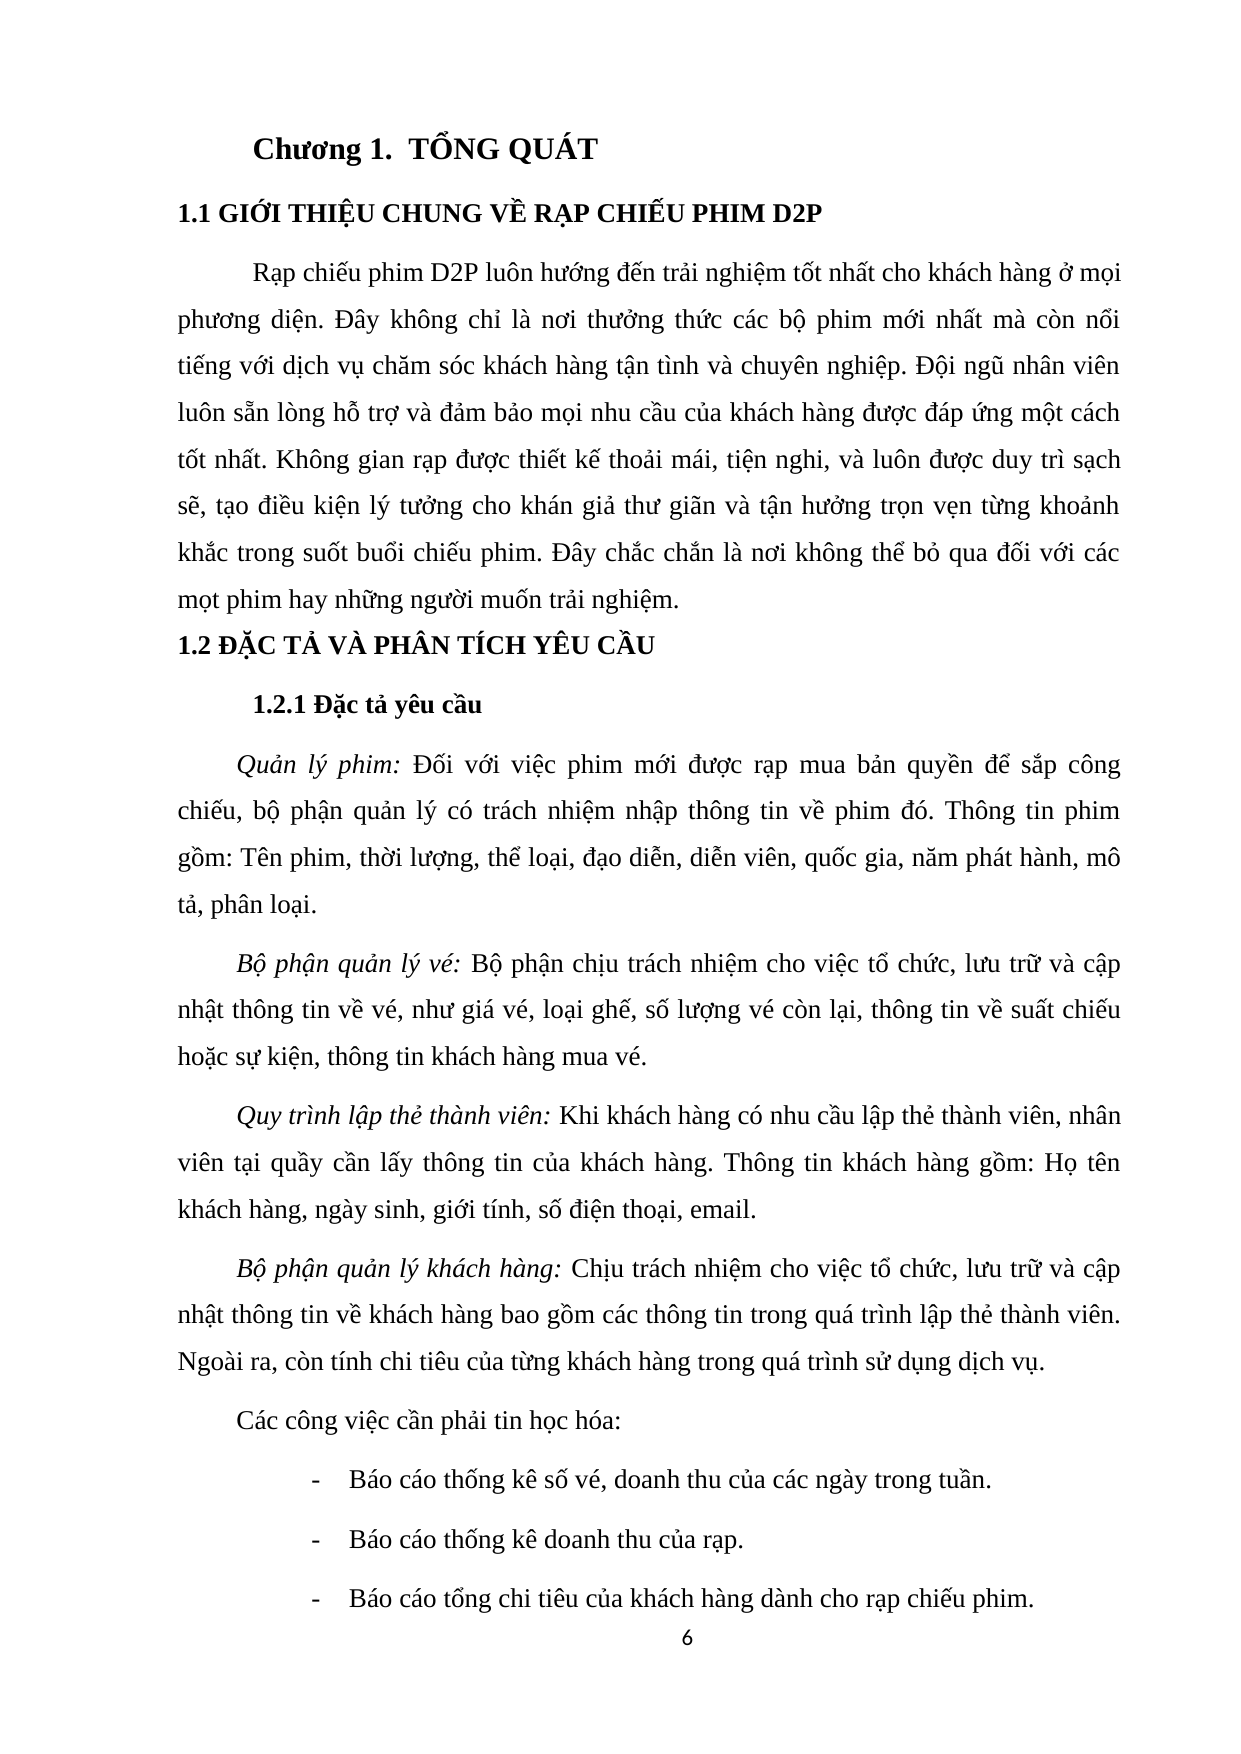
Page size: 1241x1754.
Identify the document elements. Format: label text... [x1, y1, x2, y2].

list Báo cáo thống kê doanh thu của rạp. [311, 1523, 1122, 1554]
list Báo cáo thống kê số vé, doanh thu của các ngày trong tuần. [311, 1464, 1122, 1495]
text GIỚI THIỆU CHUNG VỀ RẠP CHIẾU PHIM D2P [177, 197, 1122, 228]
text Quy trình lập thẻ thành viên: Khi khách hàng có nhu cầu lập thẻ thành viên, nhân viên tại quầy cần lấy thông tin của khách hàng. Thông tin khách hàng gồm: Họ tên khách hàng, ngày sinh, giới tính, số điện thoại, email. [177, 1099, 1122, 1224]
list Báo cáo tổng chi tiêu của khách hàng dành cho rạp chiếu phim. [311, 1582, 1122, 1613]
text Bộ phận quản lý vé: Bộ phận chịu trách nhiệm cho việc tổ chức, lưu trữ và cập nhật thông tin về vé, như giá vé, loại ghế, số lượng vé còn lại, thông tin về suất chiếu hoặc sự kiện, thông tin khách hàng mua vé. [177, 947, 1122, 1071]
text Các công việc cần phải tin học hóa: [177, 1404, 1122, 1436]
text Bộ phận quản lý khách hàng: Chịu trách nhiệm cho việc tổ chức, lưu trữ và cập nhật thông tin về khách hàng bao gồm các thông tin trong quá trình lập thẻ thành viên. Ngoài ra, còn tính chi tiêu của từng khách hàng trong quá trình sử dụng dịch vụ. [177, 1252, 1122, 1376]
text Quản lý phim: Đối với việc phim mới được rạp mua bản quyền để sắp công chiếu, bộ phận quản lý có trách nhiệm nhập thông tin về phim đó. Thông tin phim gồm: Tên phim, thời lượng, thể loại, đạo diễn, diễn viên, quốc gia, năm phát hành, mô tả, phân loại. [177, 748, 1122, 919]
text TỔNG QUÁT [177, 131, 1122, 167]
text Đặc tả yêu cầu [177, 689, 1122, 720]
text Rạp chiếu phim D2P luôn hướng đến trải nghiệm tốt nhất cho khách hàng ở mọi phương diện. Đây không chỉ là nơi thưởng thức các bộ phim mới nhất mà còn nổi tiếng với dịch vụ chăm sóc khách hàng tận tình và chuyên nghiệp. Đội ngũ nhân viên luôn sẵn lòng hỗ trợ và đảm bảo mọi nhu cầu của khách hàng được đáp ứng một cách tốt nhất. Không gian rạp được thiết kế thoải mái, tiện nghi, và luôn được duy trì sạch sẽ, tạo điều kiện lý tưởng cho khán giả thư giãn và tận hưởng trọn vẹn từng khoảnh khắc trong suốt buổi chiếu phim. Đây chắc chắn là nơi không thể bỏ qua đối với các mọt phim hay những người muốn trải nghiệm. [177, 256, 1122, 614]
text ĐẶC TẢ VÀ PHÂN TÍCH YÊU CẦU [177, 629, 1122, 661]
